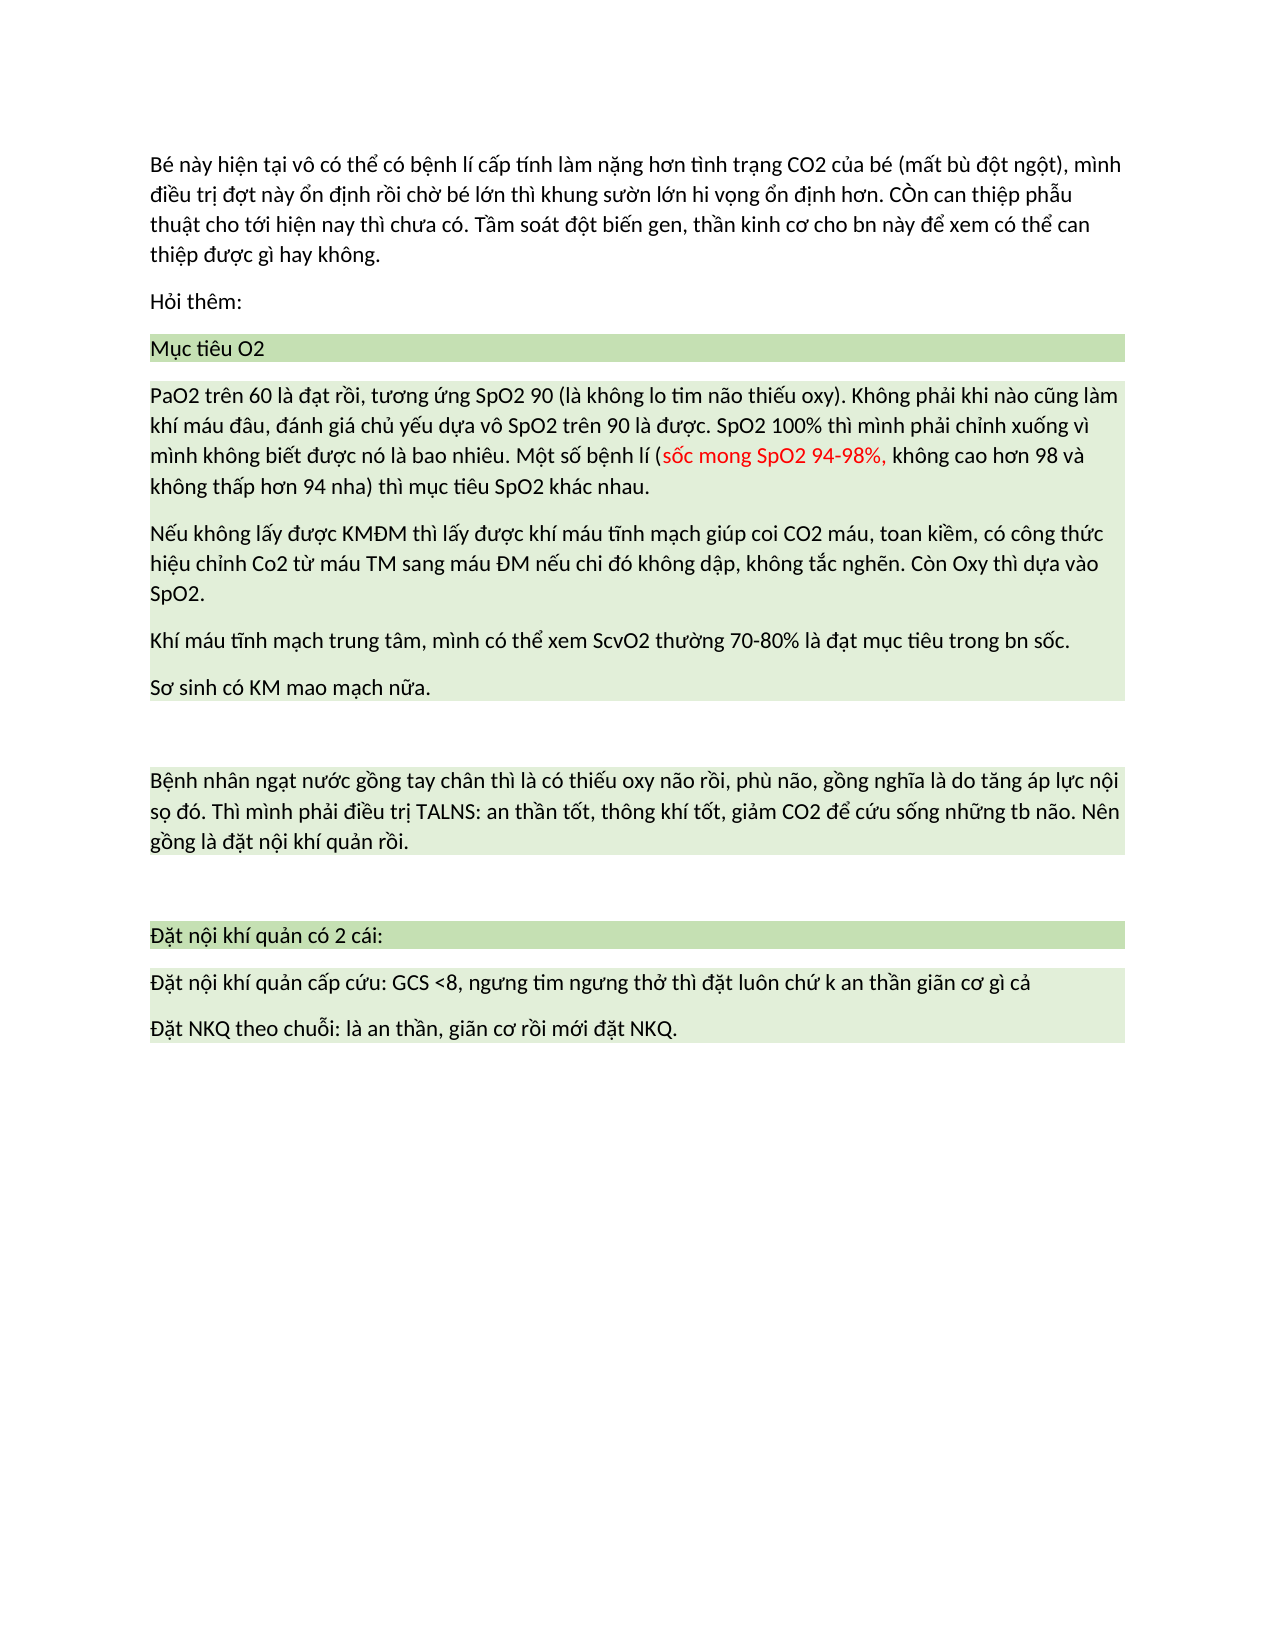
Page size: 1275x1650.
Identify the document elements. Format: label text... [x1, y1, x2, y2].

text Đặt nội khí quản cấp cứu: GCS <8, ngưng tim ngưng thở thì đặt luôn chứ k an thần giãn cơ gì cả [150, 968, 1125, 996]
text Sơ sinh có KM mao mạch nữa. [150, 673, 1125, 701]
text Đặt NKQ theo chuỗi: là an thần, giãn cơ rồi mới đặt NKQ. [150, 1014, 1125, 1043]
text Đặt nội khí quản có 2 cái: [150, 921, 1125, 949]
text PaO2 trên 60 là đạt rồi, tương ứng SpO2 90 (là không lo tim não thiếu oxy). Không phải khi nào cũng làm khí máu đâu, đánh giá chủ yếu dựa vô SpO2 trên 90 là được. SpO2 100% thì mình phải chỉnh xuống vì mình không biết được nó là bao nhiêu. Một số bệnh lí (sốc mong SpO2 94-98%, không cao hơn 98 và không thấp hơn 94 nha) thì mục tiêu SpO2 khác nhau. [150, 381, 1125, 500]
text Hỏi thêm: [150, 287, 1125, 316]
text Mục tiêu O2 [150, 334, 1125, 362]
text Nếu không lấy được KMĐM thì lấy được khí máu tĩnh mạch giúp coi CO2 máu, toan kiềm, có công thức hiệu chỉnh Co2 từ máu TM sang máu ĐM nếu chi đó không dập, không tắc nghẽn. Còn Oxy thì dựa vào SpO2. [150, 519, 1125, 607]
text Khí máu tĩnh mạch trung tâm, mình có thể xem ScvO2 thường 70-80% là đạt mục tiêu trong bn sốc. [150, 626, 1125, 654]
text Bé này hiện tại vô có thể có bệnh lí cấp tính làm nặng hơn tình trạng CO2 của bé (mất bù đột ngột), mình điều trị đợt này ổn định rồi chờ bé lớn thì khung sườn lớn hi vọng ổn định hơn. CÒn can thiệp phẫu thuật cho tới hiện nay thì chưa có. Tầm soát đột biến gen, thần kinh cơ cho bn này để xem có thể can thiệp được gì hay không. [150, 150, 1125, 269]
text Bệnh nhân ngạt nước gồng tay chân thì là có thiếu oxy não rồi, phù não, gồng nghĩa là do tăng áp lực nội sọ đó. Thì mình phải điều trị TALNS: an thần tốt, thông khí tốt, giảm CO2 để cứu sống những tb não. Nên gồng là đặt nội khí quản rồi. [150, 767, 1125, 855]
